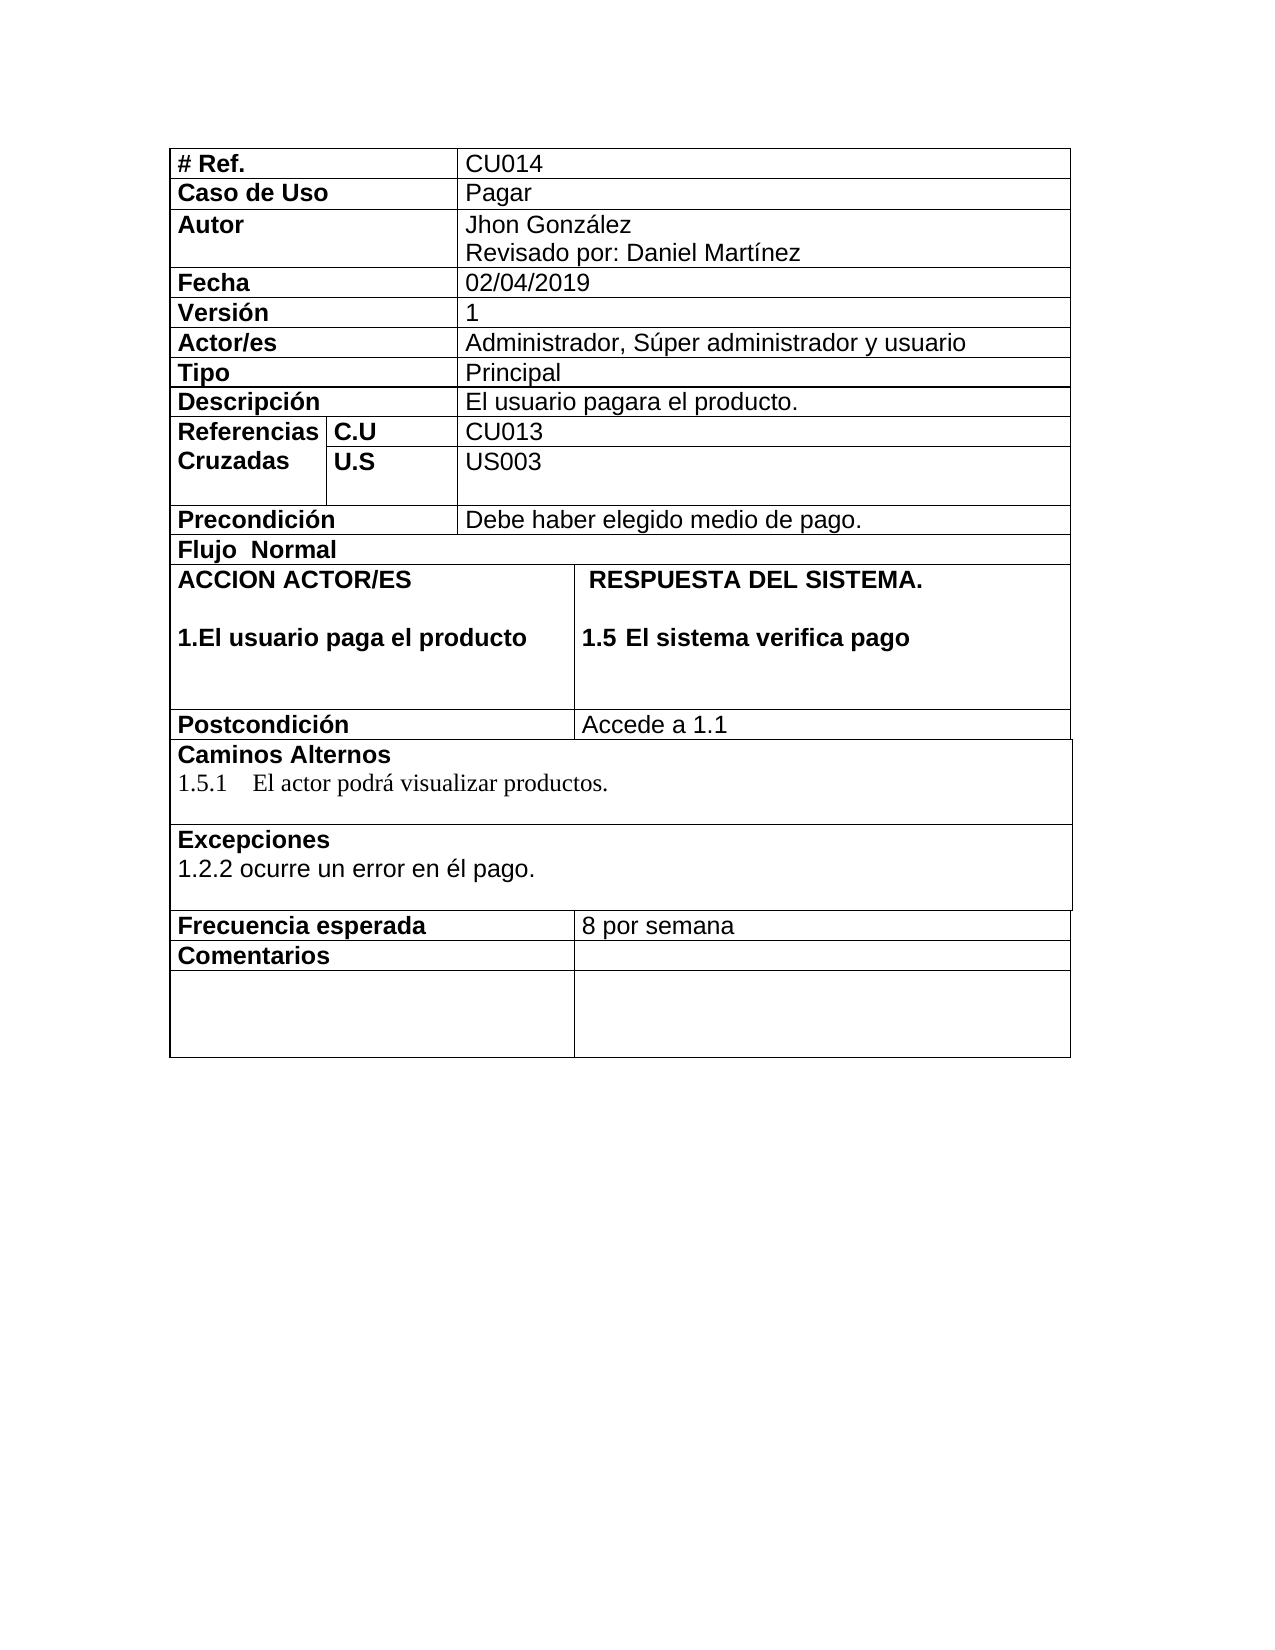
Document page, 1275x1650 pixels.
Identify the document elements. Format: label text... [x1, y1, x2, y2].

table_cell 1 [458, 298, 1070, 327]
table_cell U.S [327, 447, 457, 504]
table_cell Caminos Alternos El actor podrá visualizar productos. [171, 740, 1072, 824]
table_cell [171, 971, 574, 1057]
table_cell Versión [171, 298, 457, 327]
table_cell Comentarios [171, 941, 574, 969]
table_cell RESPUESTA DEL SISTEMA. El sistema verifica pago [575, 565, 1070, 709]
table_cell Actor/es [171, 328, 457, 357]
table_cell Accede a 1.1 [575, 710, 1070, 739]
table_cell C.U [327, 417, 457, 446]
table_cell Frecuencia esperada [171, 911, 574, 940]
table_cell Excepciones 1.2.2 ocurre un error en él pago. [171, 825, 1072, 910]
table_cell Caso de Uso [171, 179, 457, 209]
table_cell Tipo [171, 358, 457, 386]
table_cell Debe haber elegido medio de pago. [458, 506, 1070, 534]
table_cell Fecha [171, 268, 457, 297]
table_header CU014 [458, 149, 1070, 177]
table_cell ACCION ACTOR/ES 1.El usuario paga el producto [171, 565, 574, 709]
table_cell CU013 [458, 417, 1070, 446]
table_cell Precondición [171, 506, 457, 534]
table_cell Referencias Cruzadas [171, 417, 326, 504]
table_cell Principal [458, 358, 1070, 386]
table_cell [575, 941, 1070, 969]
table_cell 02/04/2019 [458, 268, 1070, 297]
table_cell US003 [458, 447, 1070, 504]
table_cell El usuario pagara el producto. [458, 388, 1070, 416]
table_cell Autor [171, 210, 457, 267]
table_cell Administrador, Súper administrador y usuario [458, 328, 1070, 357]
table_cell Flujo Normal [171, 535, 1070, 564]
table_header # Ref. [171, 149, 457, 177]
table_cell Pagar [458, 179, 1070, 209]
table_cell Postcondición [171, 710, 574, 739]
table_cell [575, 971, 1070, 1057]
table_cell 8 por semana [575, 911, 1070, 940]
table_cell Descripción [171, 388, 457, 416]
table_cell Jhon González Revisado por: Daniel Martínez [458, 210, 1070, 267]
